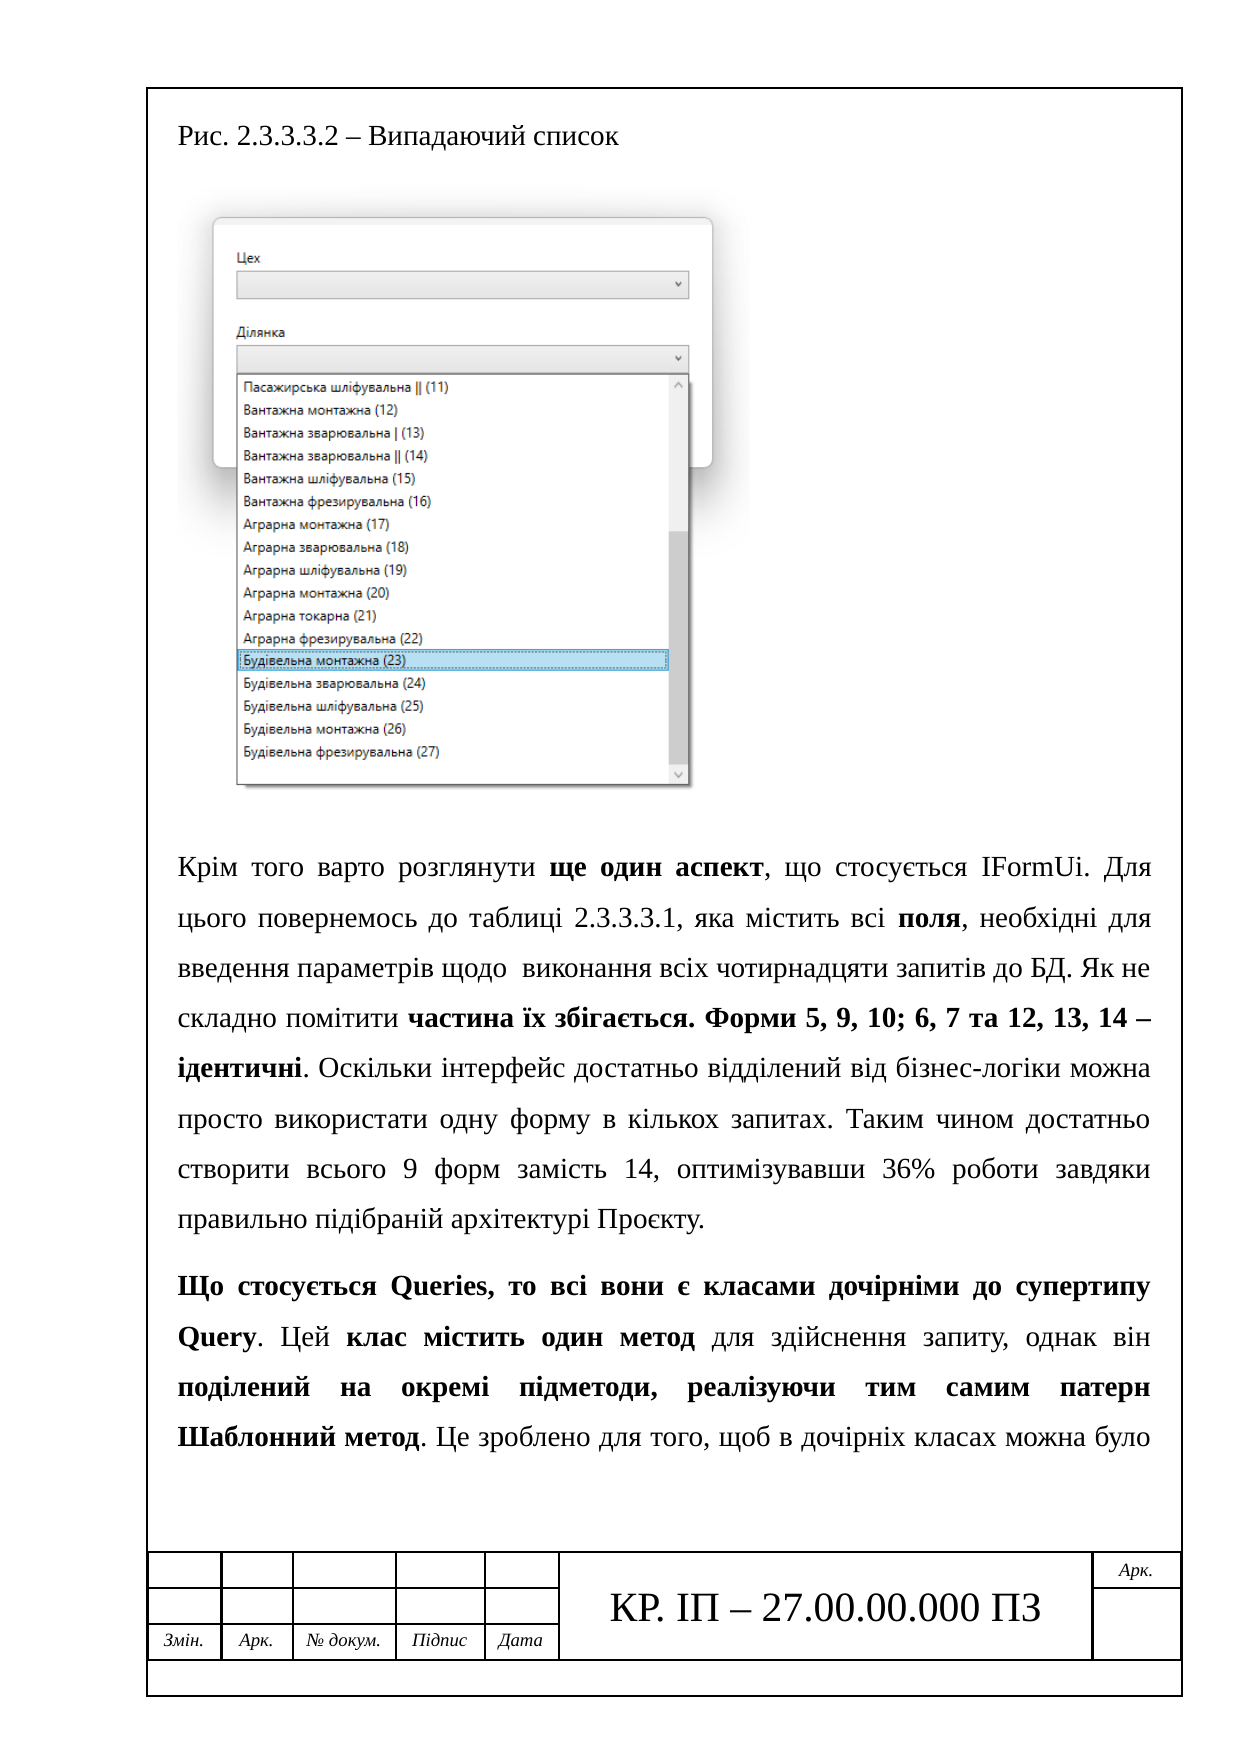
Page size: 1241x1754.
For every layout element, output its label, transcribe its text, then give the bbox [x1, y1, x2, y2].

text Рис. 2.3.3.3.2 – Випадаючий список [177, 118, 1152, 152]
text Крім того варто розглянути ще один аспект, що стосується IFormUi. Для цього повернемось до таблиці 2.3.3.3.1, яка містить всі поля, необхідні для введення параметрів щодо виконання всіх чотирнадцяти запитів до БД. Як не складно помітити частина їх збігається. Форми 5, 9, 10; 6, 7 та 12, 13, 14 – ідентичні. Оскільки інтерфейс достатньо відділений від бізнес-логіки можна просто використати одну форму в кількох запитах. Таким чином достатньо створити всього 9 форм замість 14, оптимізувавши 36% роботи завдяки правильно підібраній архітектурі Проєкту. [177, 849, 1152, 1235]
picture [177, 185, 750, 816]
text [177, 1268, 1152, 1453]
